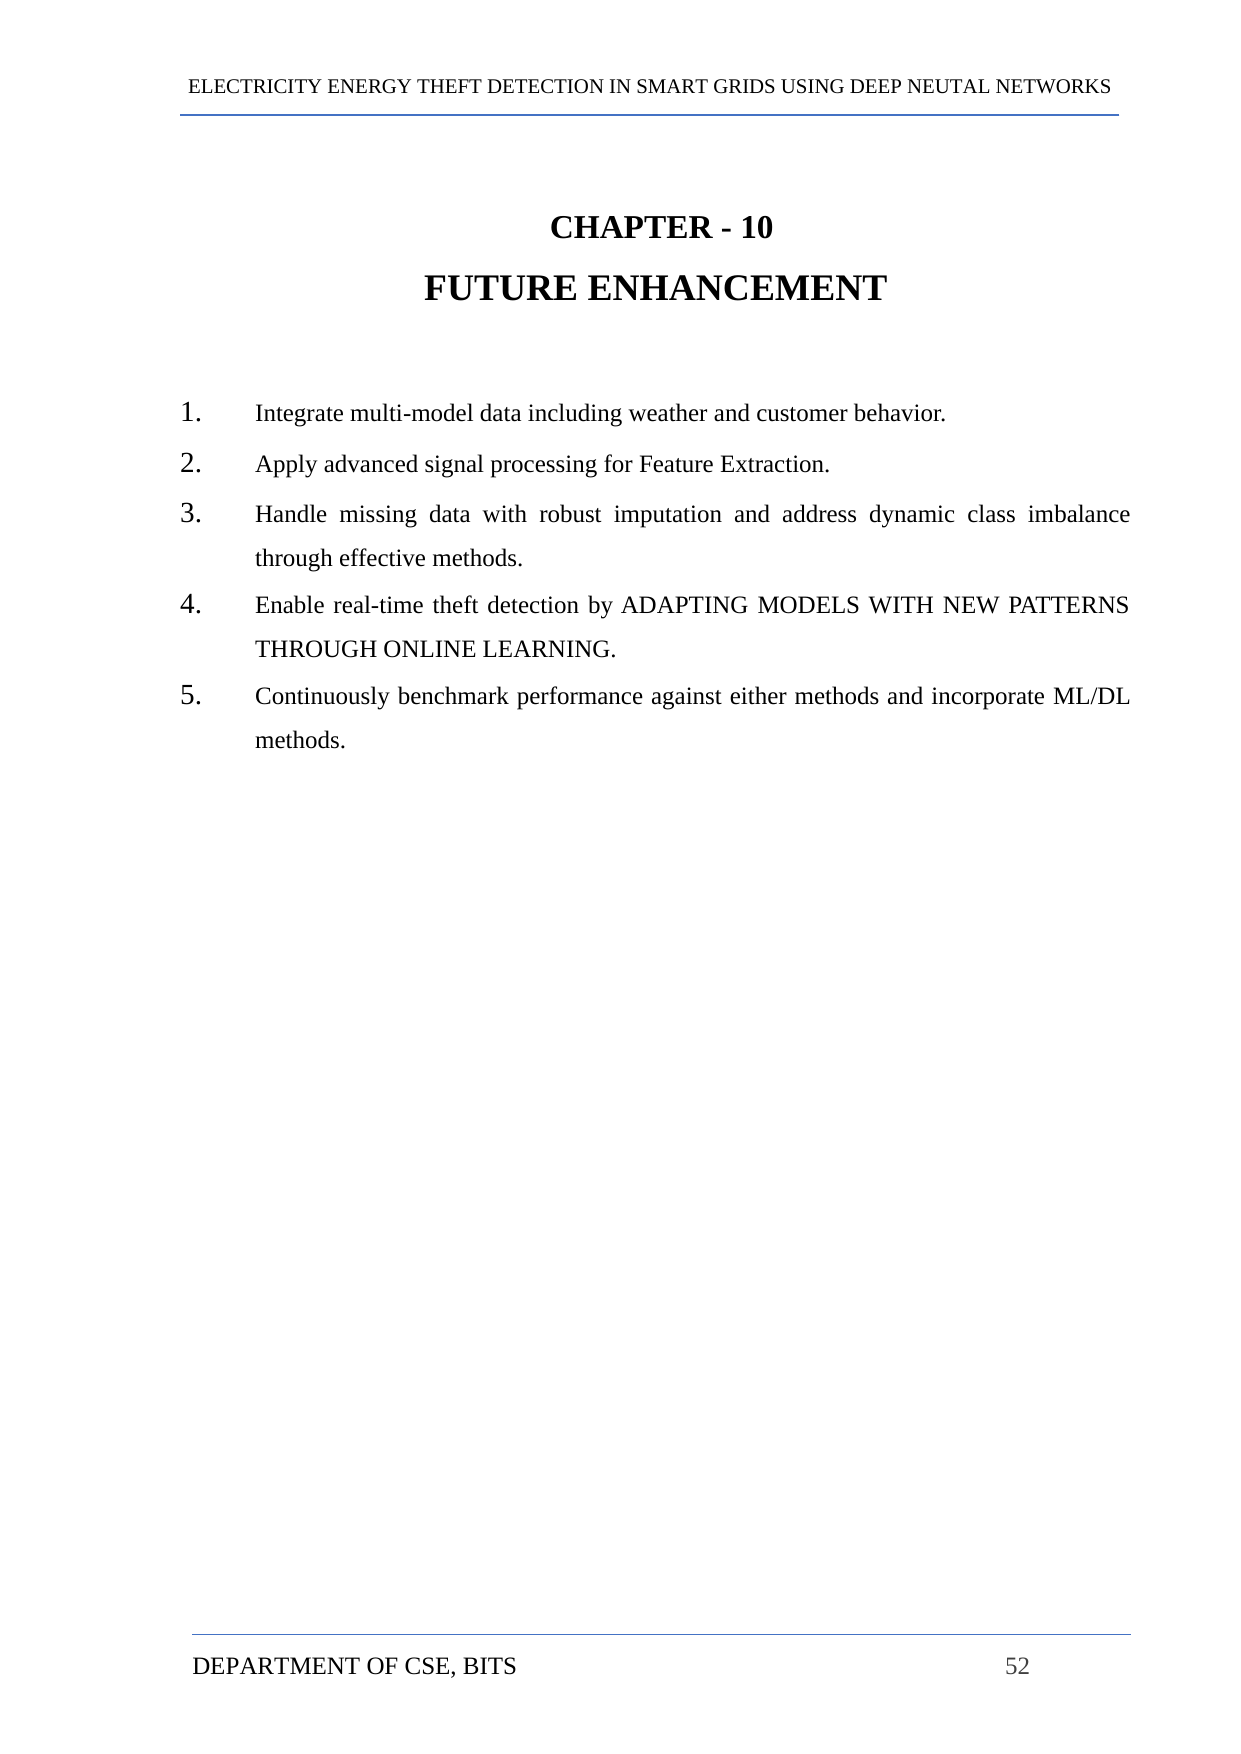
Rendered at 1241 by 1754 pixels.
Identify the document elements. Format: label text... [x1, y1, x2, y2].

text CHAPTER - 10 [192, 207, 1131, 246]
list Continuously benchmark performance against either methods and incorporate ML/DL methods. [180, 677, 1131, 754]
list Apply advanced signal processing for Feature Extraction. [180, 445, 1131, 478]
list Handle missing data with robust imputation and address dynamic class imbalance through effective methods. [180, 495, 1131, 572]
text FUTURE ENHANCEMENT [180, 265, 1131, 308]
list Integrate multi-model data including weather and customer behavior. [180, 394, 1131, 428]
list Enable real-time theft detection by ADAPTING MODELS WITH NEW PATTERNS THROUGH ONLINE LEARNING. [180, 586, 1131, 663]
